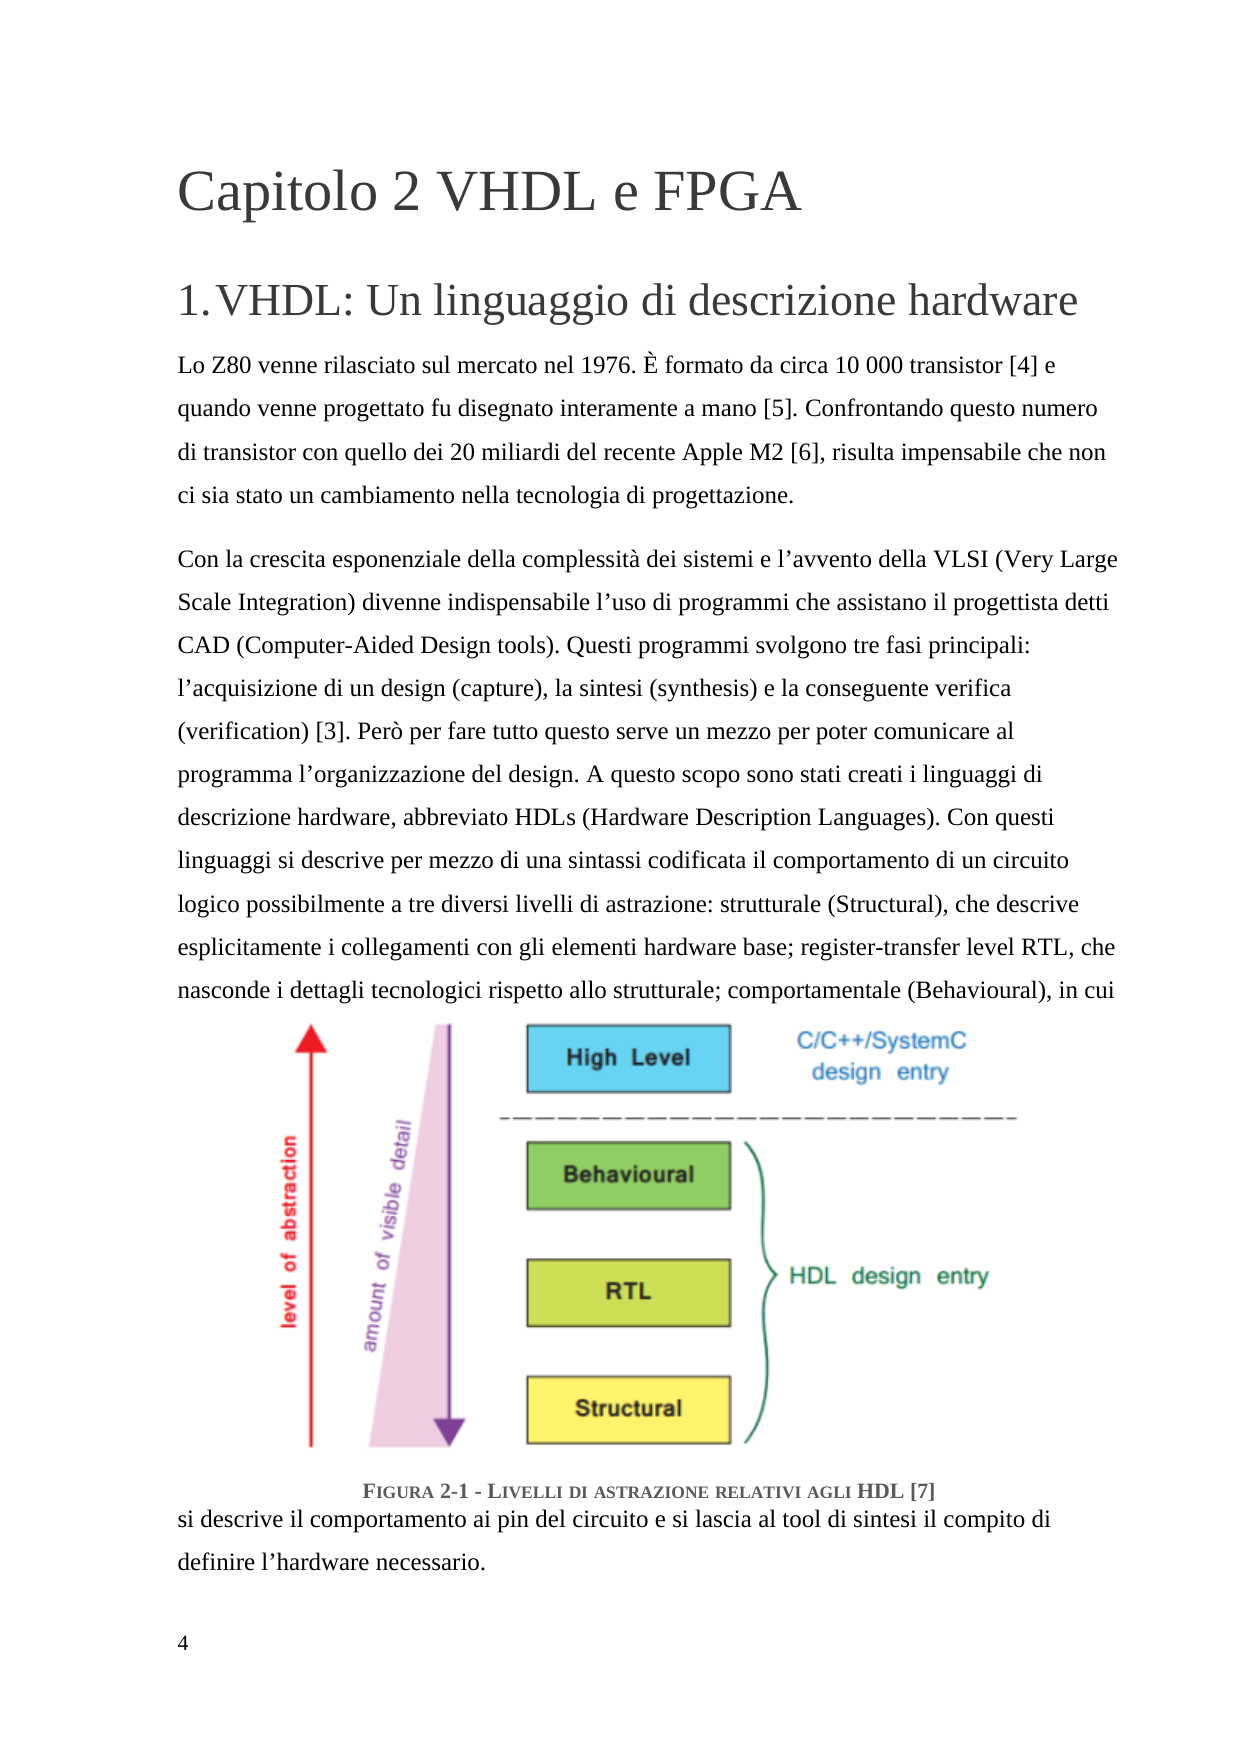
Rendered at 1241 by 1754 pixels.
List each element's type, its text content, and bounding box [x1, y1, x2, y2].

picture [258, 1005, 1039, 1470]
subtitle VHDL: Un linguaggio di descrizione hardware [177, 273, 1122, 325]
subtitle VHDL e FPGA [177, 156, 1122, 223]
text Lo Z80 venne rilasciato sul mercato nel 1976. È formato da circa 10 000 transistor e quando venne progettato fu disegnato interamente a mano. Confrontando questo numero di transistor con quello dei 20 miliardi del recente Apple M2, risulta impensabile che non ci sia stato un cambiamento nella tecnologia di progettazione. [177, 350, 1122, 508]
